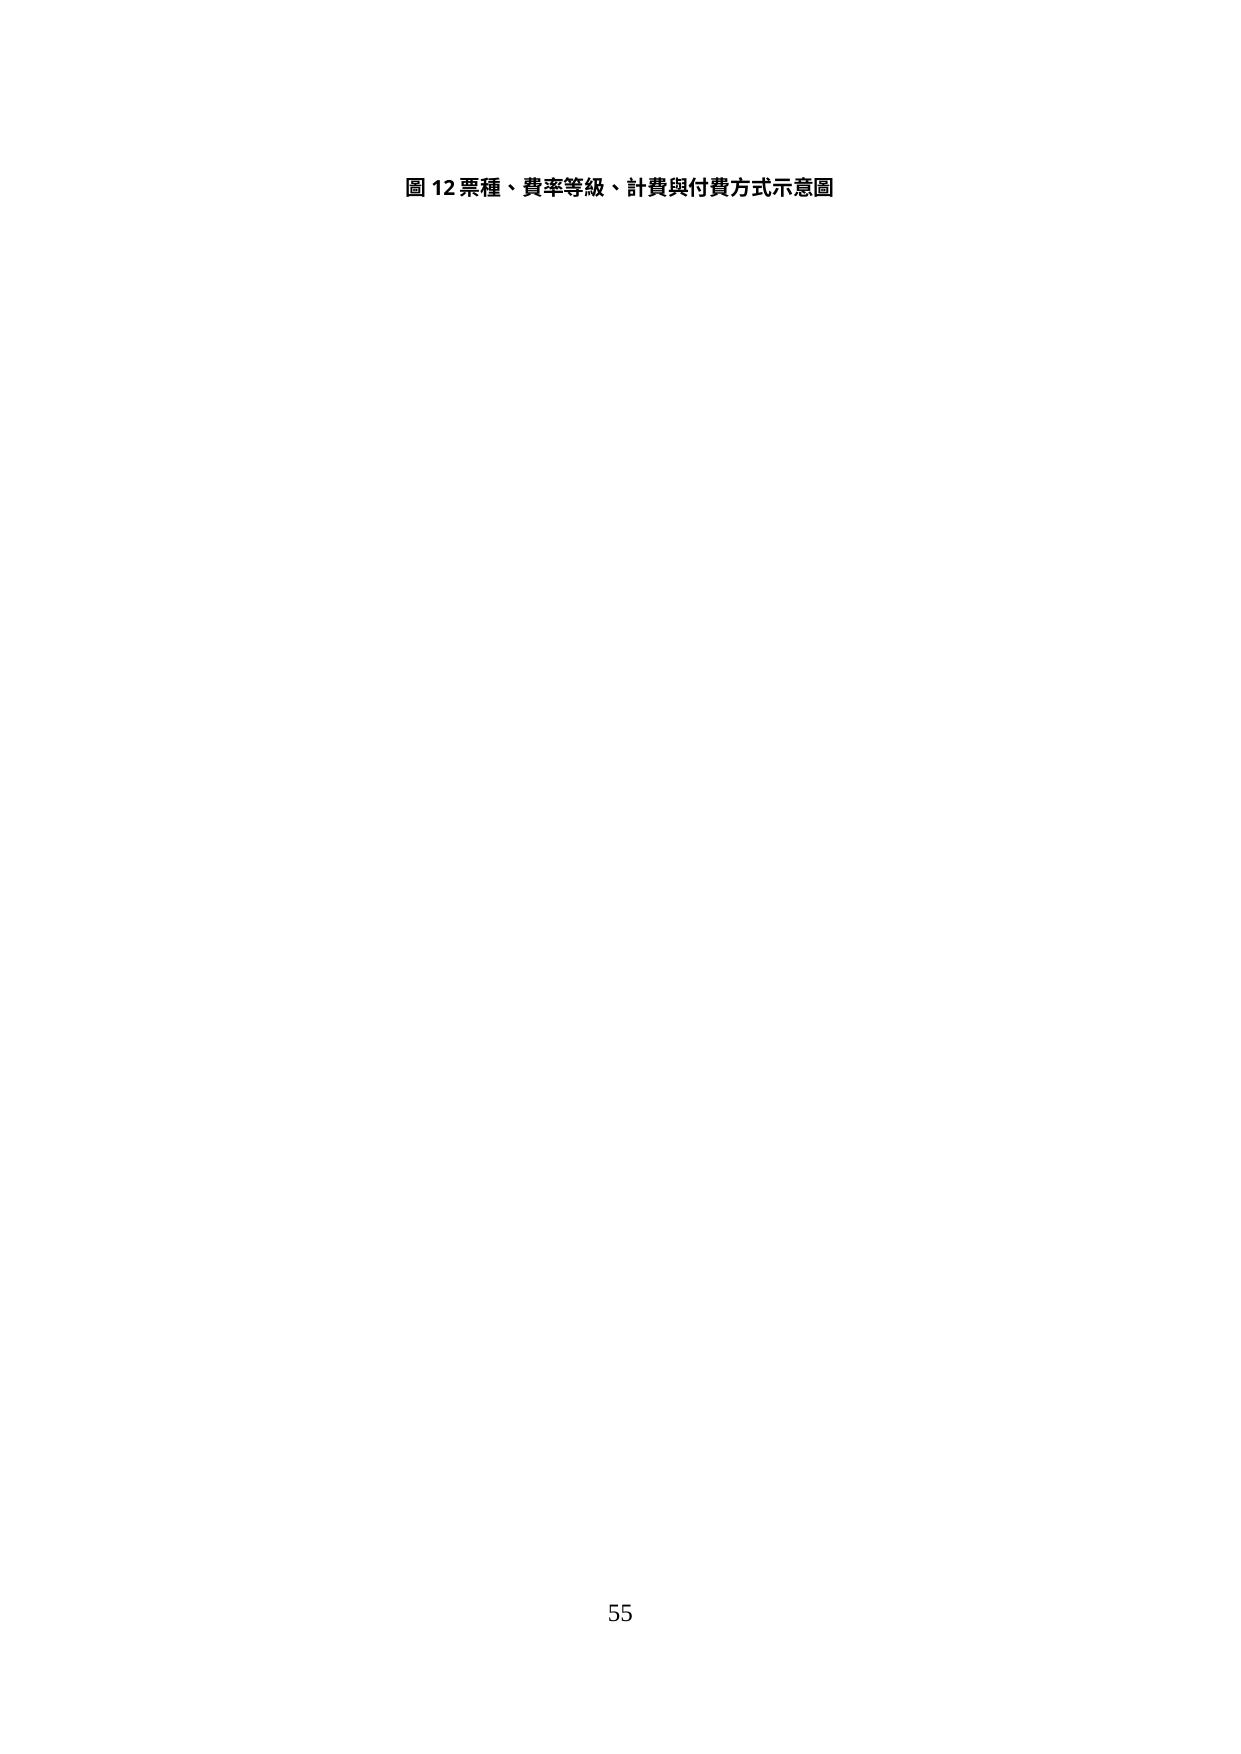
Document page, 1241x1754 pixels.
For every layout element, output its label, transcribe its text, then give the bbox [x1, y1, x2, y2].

text 圖 12 票種、費率等級、計費與付費方式示意圖 [187, 166, 1053, 207]
